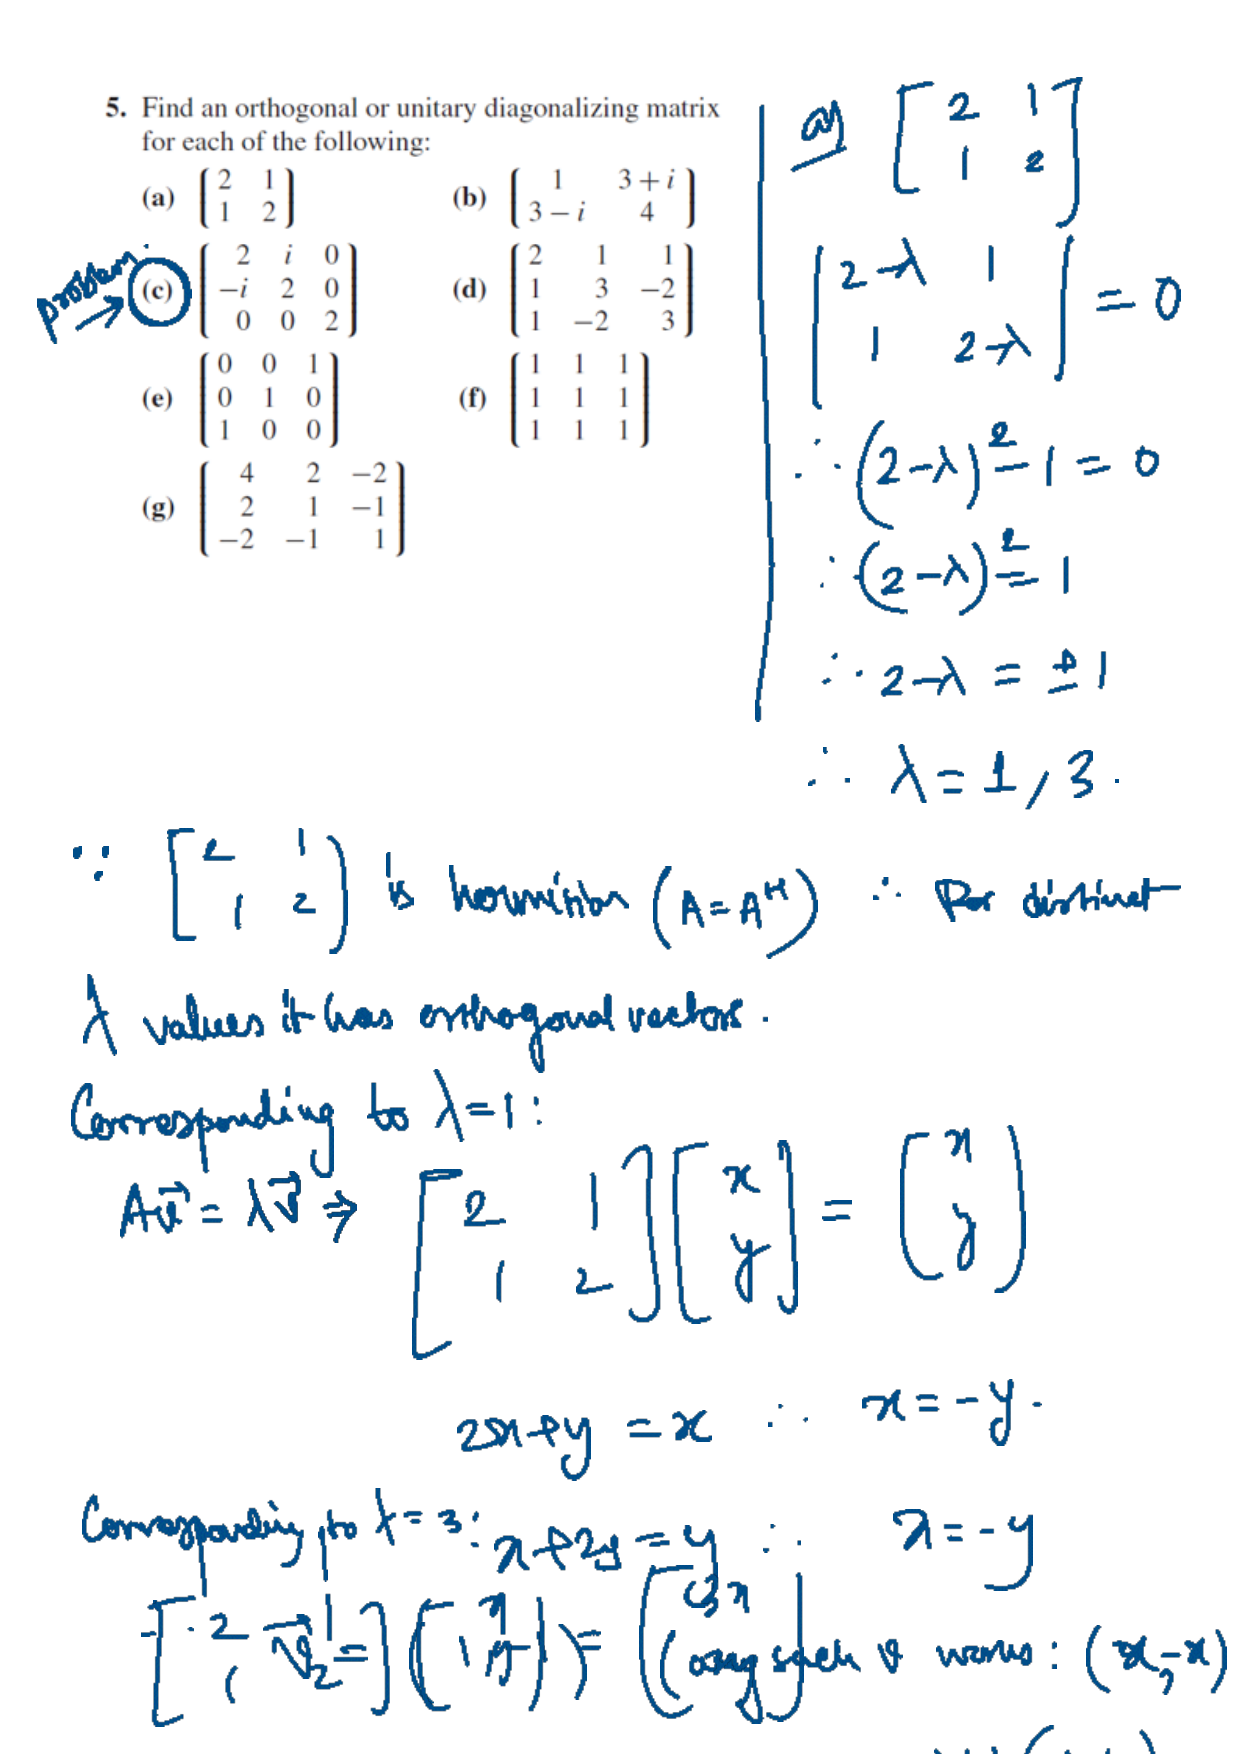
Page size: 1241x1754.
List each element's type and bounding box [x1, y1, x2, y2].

picture [293, 828, 348, 954]
picture [935, 879, 995, 922]
picture [37, 75, 739, 579]
picture [83, 974, 117, 1056]
picture [386, 852, 414, 910]
picture [82, 1488, 903, 1727]
picture [822, 1200, 852, 1221]
picture [808, 778, 850, 786]
picture [936, 1640, 1057, 1669]
picture [457, 1415, 591, 1481]
picture [143, 989, 393, 1045]
picture [862, 1379, 1042, 1446]
picture [102, 846, 109, 858]
picture [71, 1083, 357, 1243]
picture [1068, 750, 1093, 798]
picture [755, 77, 1181, 722]
picture [768, 1404, 808, 1427]
picture [367, 991, 768, 1142]
picture [94, 871, 103, 881]
picture [576, 1140, 798, 1324]
picture [763, 1524, 801, 1553]
picture [73, 846, 82, 859]
picture [627, 1410, 712, 1442]
picture [412, 1169, 506, 1360]
picture [984, 751, 1049, 811]
picture [900, 1125, 1026, 1293]
picture [1086, 1625, 1227, 1695]
picture [891, 744, 964, 803]
picture [934, 1725, 1157, 1754]
picture [1023, 878, 1181, 918]
picture [167, 828, 243, 941]
picture [893, 1509, 1033, 1591]
picture [653, 866, 818, 959]
picture [449, 865, 629, 918]
picture [873, 877, 901, 900]
